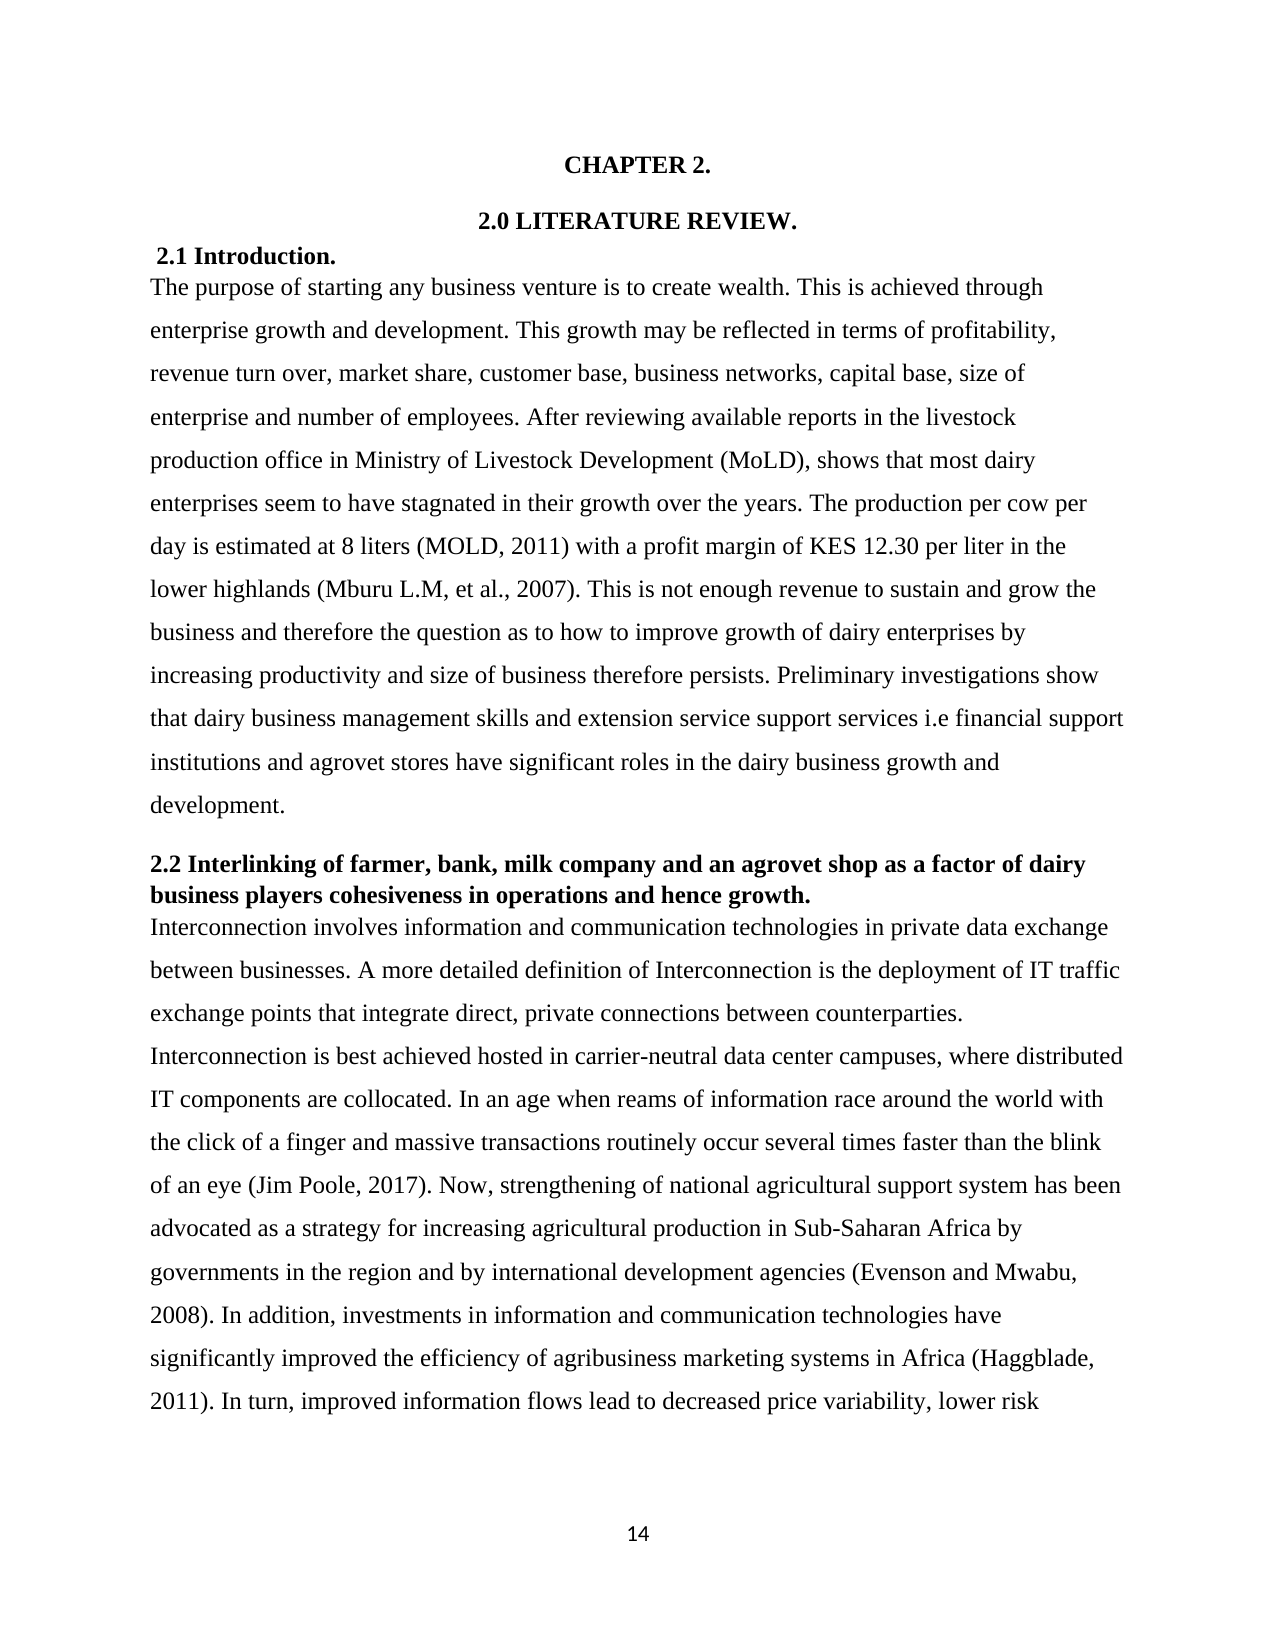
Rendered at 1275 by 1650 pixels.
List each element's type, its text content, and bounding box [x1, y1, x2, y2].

subtitle 2.1 Introduction. [150, 241, 1125, 270]
subtitle 2.2 Interlinking of farmer, bank, milk company and an agrovet shop as a factor of dairy business players cohesiveness in operations and hence growth. [150, 849, 1125, 909]
text The purpose of starting any business venture is to create wealth. This is achieved through enterprise growth and development. This growth may be reflected in terms of profitability, revenue turn over, market share, customer base, business networks, capital base, size of enterprise and number of employees. After reviewing available reports in the livestock production office in Ministry of Livestock Development (MoLD), shows that most dairy enterprises seem to have stagnated in their growth over the years. The production per cow per day is estimated at 8 liters (MOLD, 2011) with a profit margin of KES 12.30 per liter in the lower highlands (Mburu L.M, et al., 2007). This is not enough revenue to sustain and grow the business and therefore the question as to how to improve growth of dairy enterprises by increasing productivity and size of business therefore persists. Preliminary investigations show that dairy business management skills and extension service support services i.e financial support institutions and agrovet stores have significant roles in the dairy business growth and development. [150, 272, 1125, 818]
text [150, 912, 1125, 1415]
subtitle 2.0 LITERATURE REVIEW. [150, 206, 1125, 235]
subtitle CHAPTER 2. [150, 150, 1125, 179]
